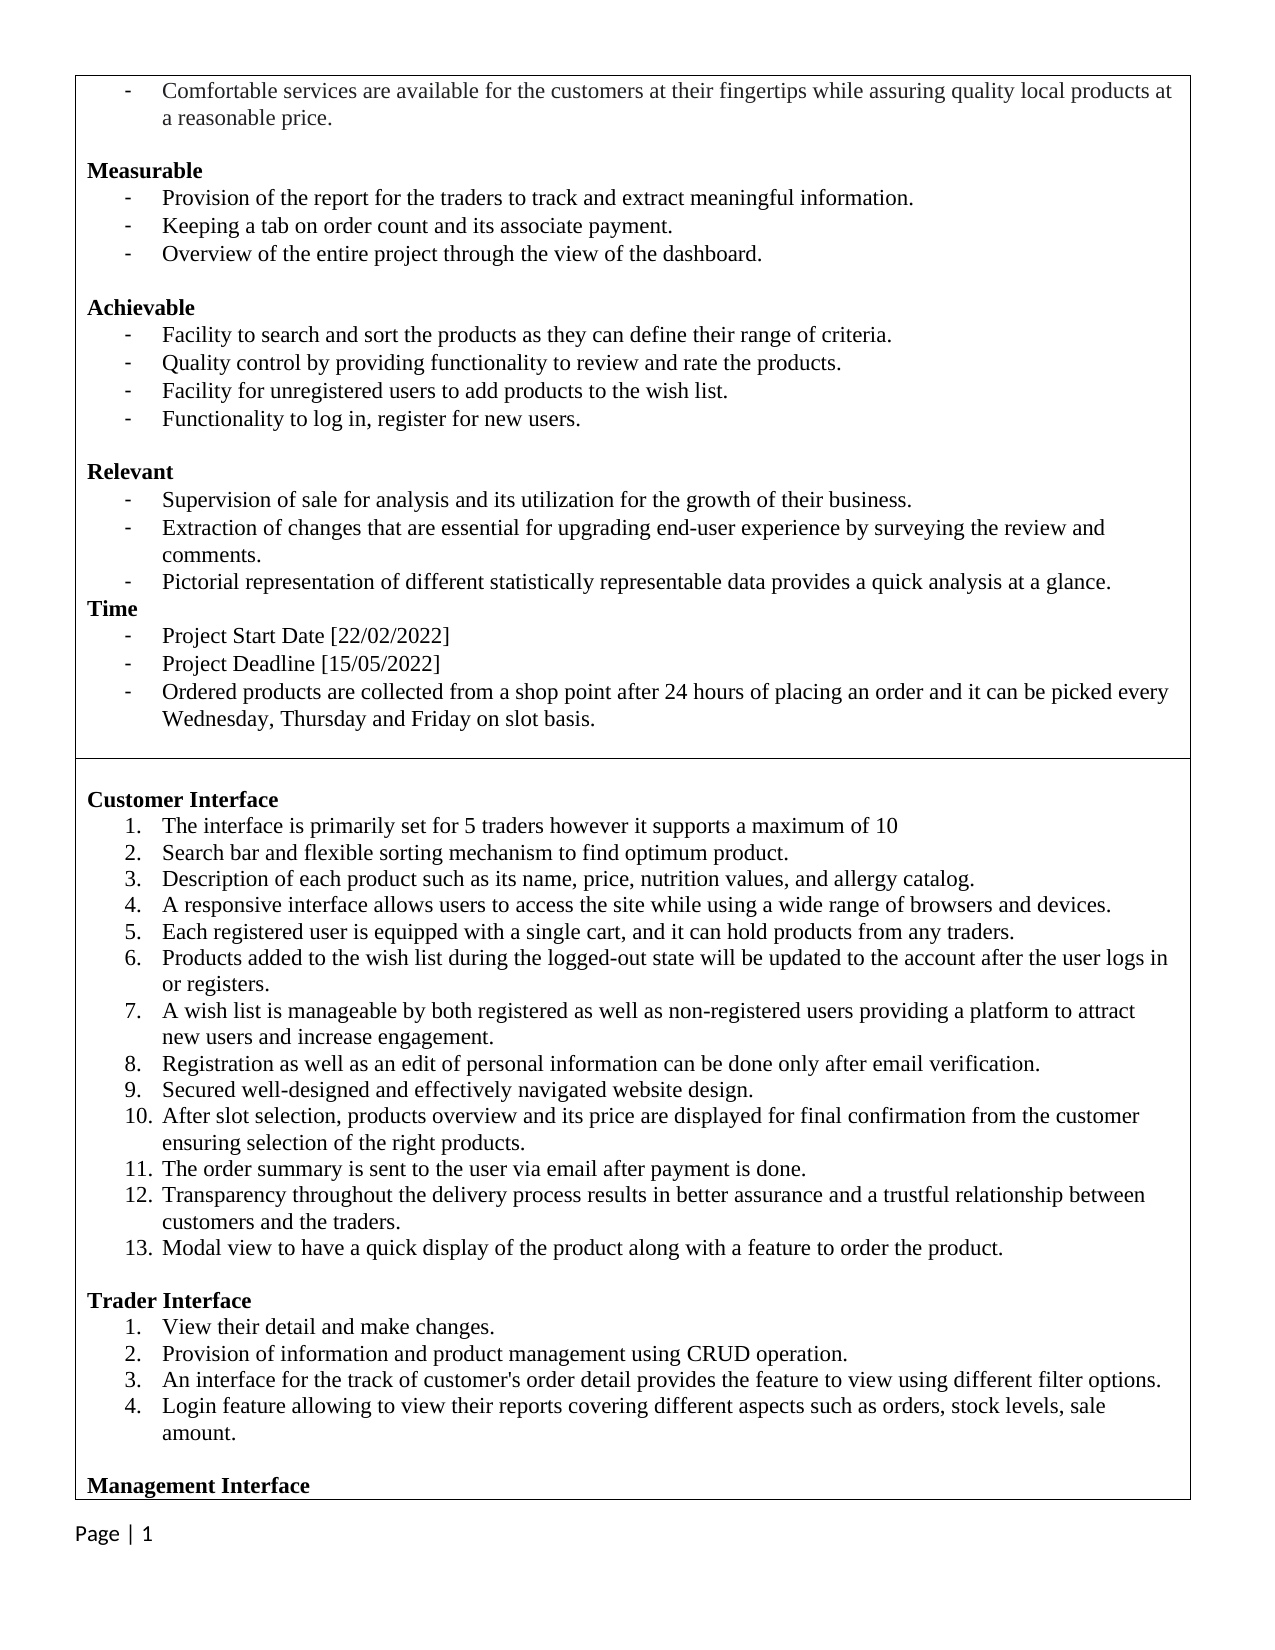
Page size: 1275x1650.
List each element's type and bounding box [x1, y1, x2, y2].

table_header [76, 76, 1190, 758]
table_cell [76, 759, 1190, 1498]
